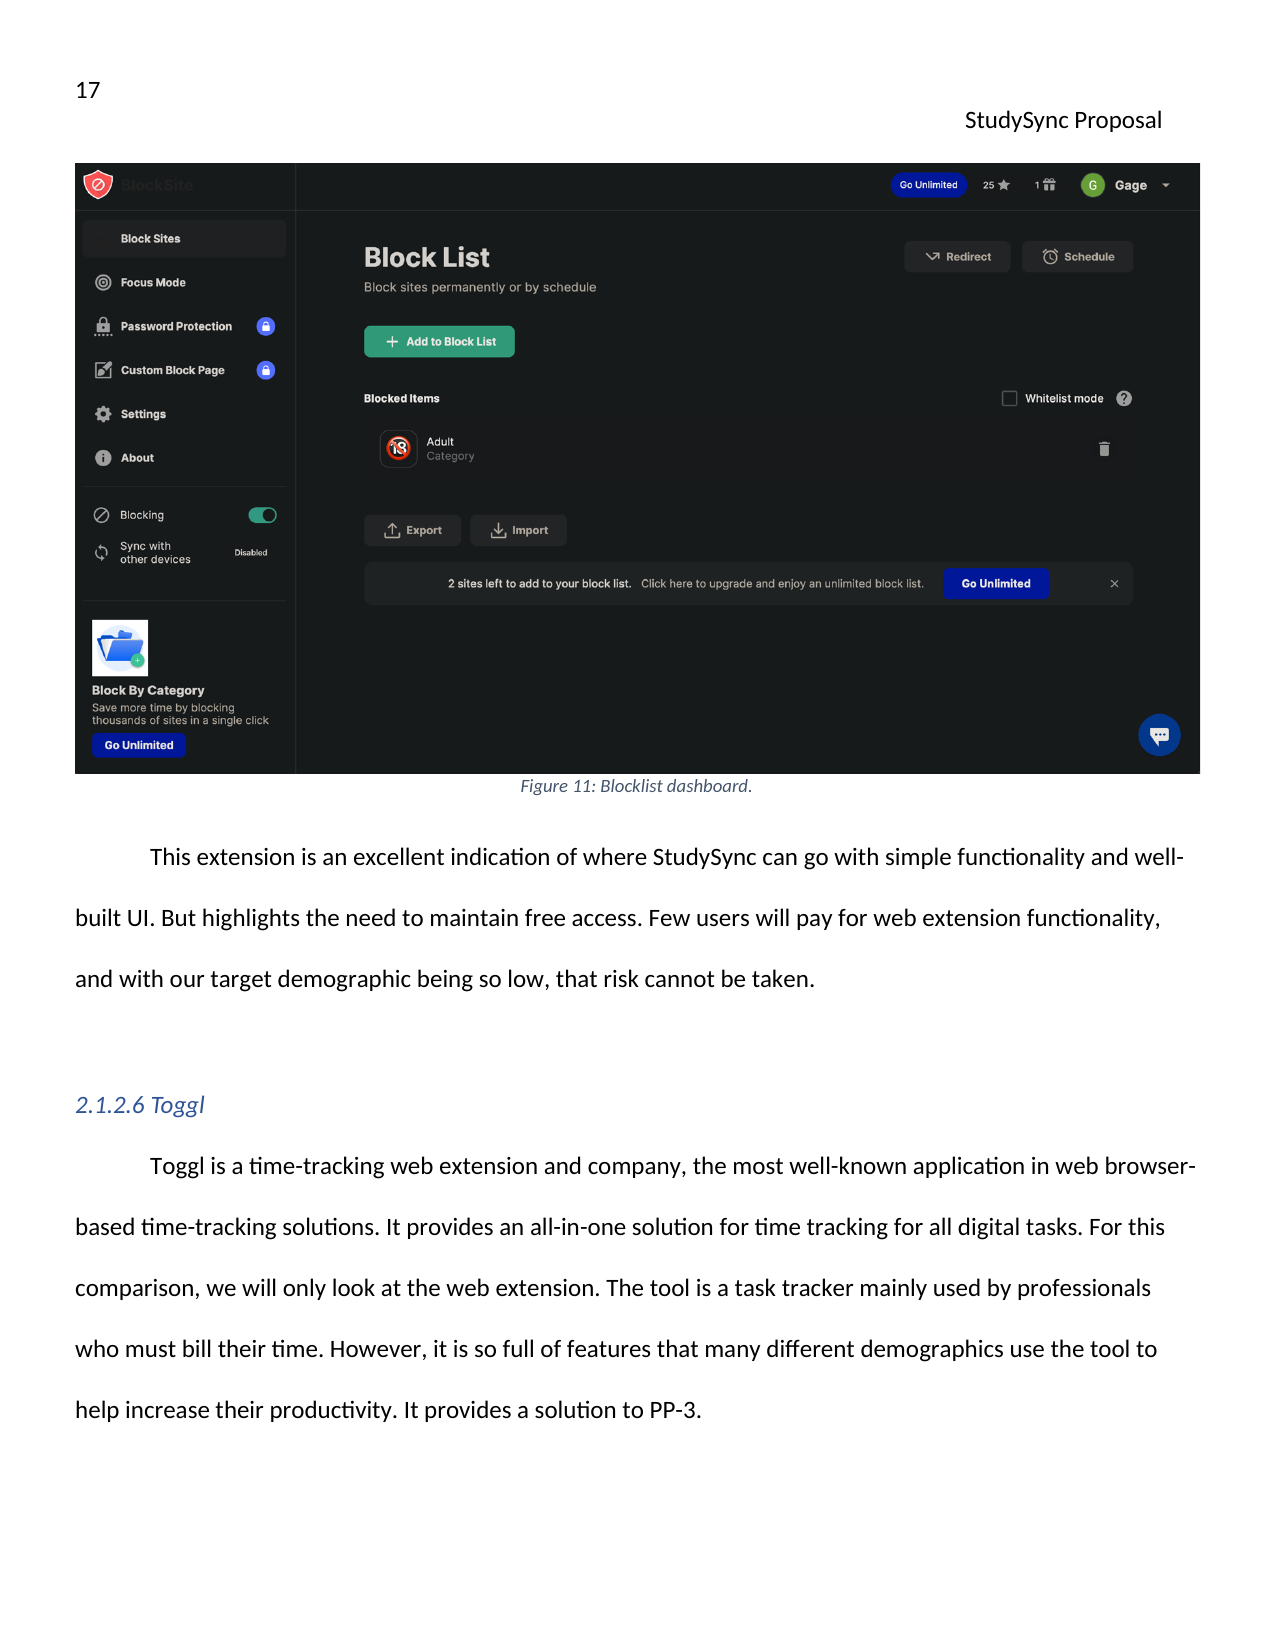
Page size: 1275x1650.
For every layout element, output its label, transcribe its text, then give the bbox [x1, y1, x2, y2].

subtitle 2.1.2.6 Toggl [75, 1089, 1200, 1119]
text Toggl is a time-tracking web extension and company, the most well-known application in web browser-based time-tracking solutions. It provides an all-in-one solution for time tracking for all digital tasks. For this comparison, we will only look at the web extension. The tool is a task tracker mainly used by professionals who must bill their time. However, it is so full of features that many different demographics use the tool to help increase their productivity. It provides a solution to PP-3. [75, 1150, 1200, 1425]
picture [75, 163, 1200, 774]
text This extension is an excellent indication of where StudySync can go with simple functionality and well-built UI. But highlights the need to maintain free access. Few users will pay for web extension functionality, and with our target demographic being so low, that risk cannot be taken. [75, 841, 1200, 993]
text Figure 11: Blocklist dashboard. [75, 774, 1200, 797]
